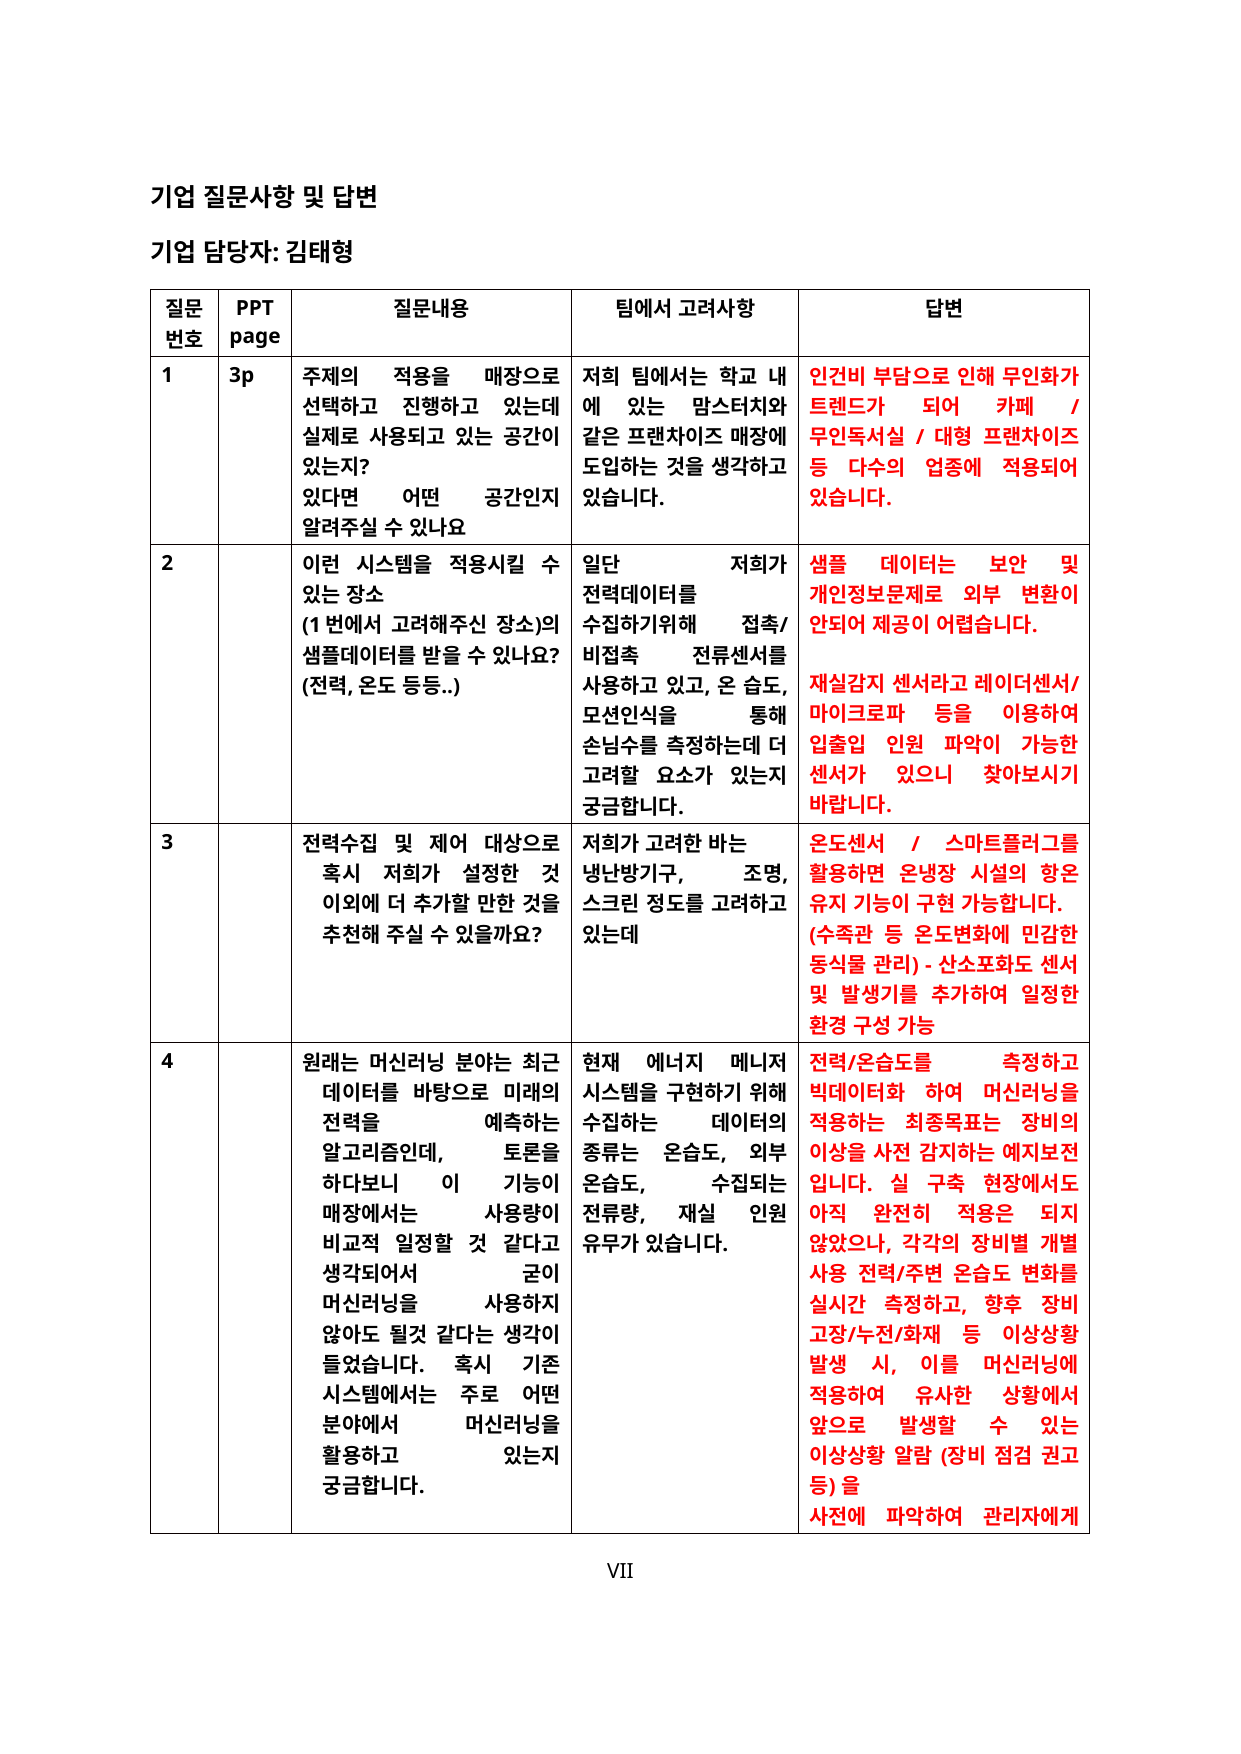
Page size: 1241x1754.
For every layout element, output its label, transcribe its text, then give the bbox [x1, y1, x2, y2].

table_cell 일단 저희가 전력데이터를 수집하기위해 접촉/ 비접촉 전류센서를 사용하고 있고, 온 습도, 모션인식을 통해 손님수를 측정하는데 더 고려할 요소가 있는지 궁금합니다. [572, 545, 798, 823]
table_cell 1 [151, 357, 218, 544]
table_cell [219, 1043, 291, 1533]
table_cell [219, 545, 291, 823]
table_header 질문 번호 [151, 290, 218, 356]
table_header PPT page [219, 290, 291, 356]
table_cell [572, 1043, 798, 1533]
table_header 팀에서 고려사항 [572, 290, 798, 356]
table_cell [292, 1043, 571, 1533]
table_header 질문내용 [292, 290, 571, 356]
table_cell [799, 1043, 1089, 1533]
table_cell 저희 팀에서는 학교 내 에 있는 맘스터치와 같은 프랜차이즈 매장에 도입하는 것을 생각하고 있습니다. [572, 357, 798, 544]
table_cell 주제의 적용을 매장으로 선택하고 진행하고 있는데 실제로 사용되고 있는 공간이 있는지? 있다면 어떤 공간인지 알려주실 수 있나요 [292, 357, 571, 544]
table_cell 저희가 고려한 바는 냉난방기구, 조명, 스크린 정도를 고려하고 있는데 [572, 824, 798, 1042]
table_cell 인건비 부담으로 인해 무인화가 트렌드가 되어 카페 / 무인독서실 / 대형 프랜차이즈 등 다수의 업종에 적용되어 있습니다. [799, 357, 1089, 544]
table_cell 3p [219, 357, 291, 544]
table_cell 4 [151, 1043, 218, 1533]
text 기업 질문사항 및 답변 [150, 177, 1090, 213]
table_cell 샘플 데이터는 보안 및 개인정보문제로 외부 변환이 안되어 제공이 어렵습니다. 재실감지 센서라고 레이더센서/마이크로파 등을 이용하여 입출입 인원 파악이 가능한 센서가 있으니 찾아보시기 바랍니다. [799, 545, 1089, 823]
text 기업 담당자: 김태형 [150, 233, 1090, 269]
table_cell 전력수집 및 제어 대상으로 혹시 저희가 설정한 것 이외에 더 추가할 만한 것을 추천해 주실 수 있을까요? [292, 824, 571, 1042]
table_cell 이런 시스템을 적용시킬 수 있는 장소 (1번에서 고려해주신 장소)의 샘플데이터를 받을 수 있나요? (전력, 온도 등등..) [292, 545, 571, 823]
table_cell 3 [151, 824, 218, 1042]
table_cell 온도센서 / 스마트플러그를 활용하면 온냉장 시설의 항온 유지 기능이 구현 가능합니다. (수족관 등 온도변화에 민감한 동식물 관리) - 산소포화도 센서 및 발생기를 추가하여 일정한 환경 구성 가능 [799, 824, 1089, 1042]
table_header 답변 [799, 290, 1089, 356]
table_cell 2 [151, 545, 218, 823]
table_cell [219, 824, 291, 1042]
